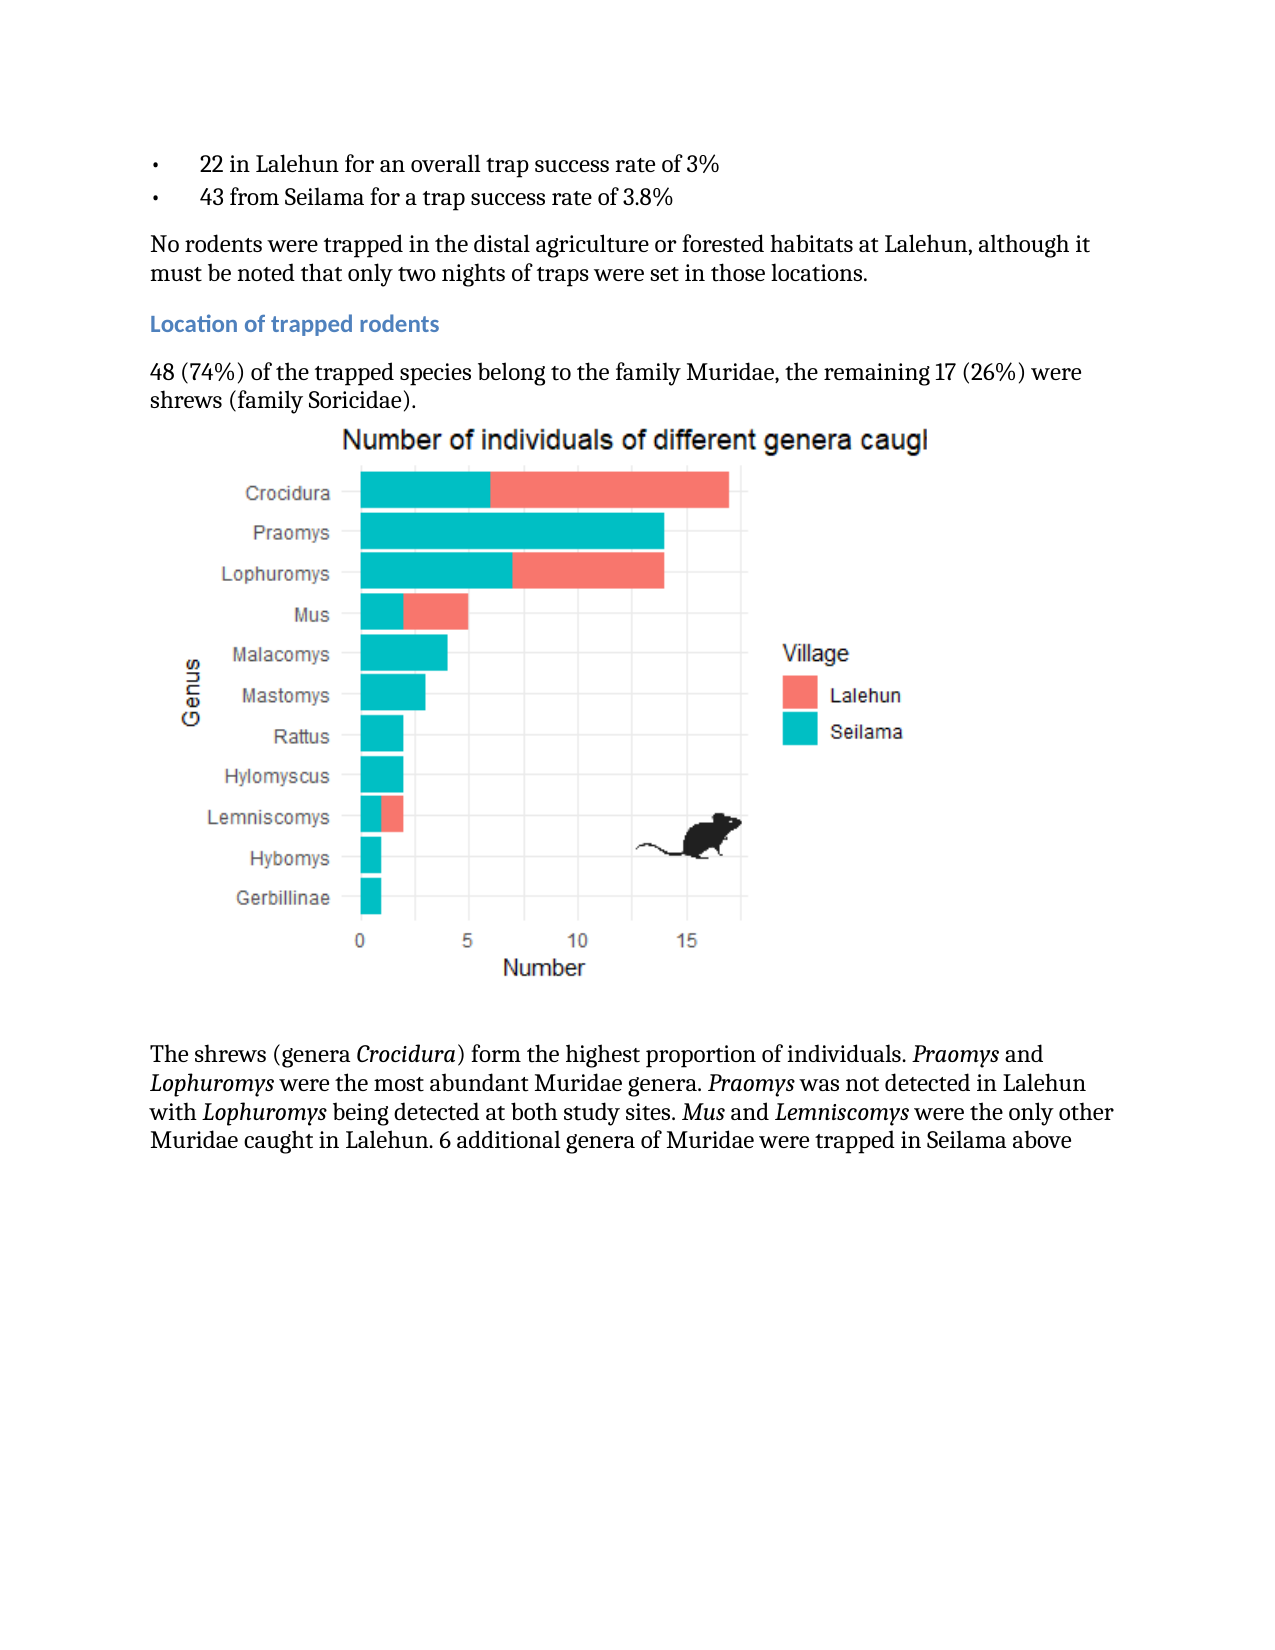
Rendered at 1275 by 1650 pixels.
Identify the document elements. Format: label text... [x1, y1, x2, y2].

list 22 in Lalehun for an overall trap success rate of 3% [150, 150, 1125, 179]
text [150, 1040, 1125, 1155]
text No rodents were trapped in the distal agriculture or forested habitats at Lalehun, although it must be noted that only two nights of traps were set in those locations. [150, 230, 1125, 287]
subtitle Location of trapped rodents [150, 308, 1125, 339]
list 43 from Seilama for a trap success rate of 3.8% [150, 182, 1125, 211]
picture [168, 415, 927, 1022]
